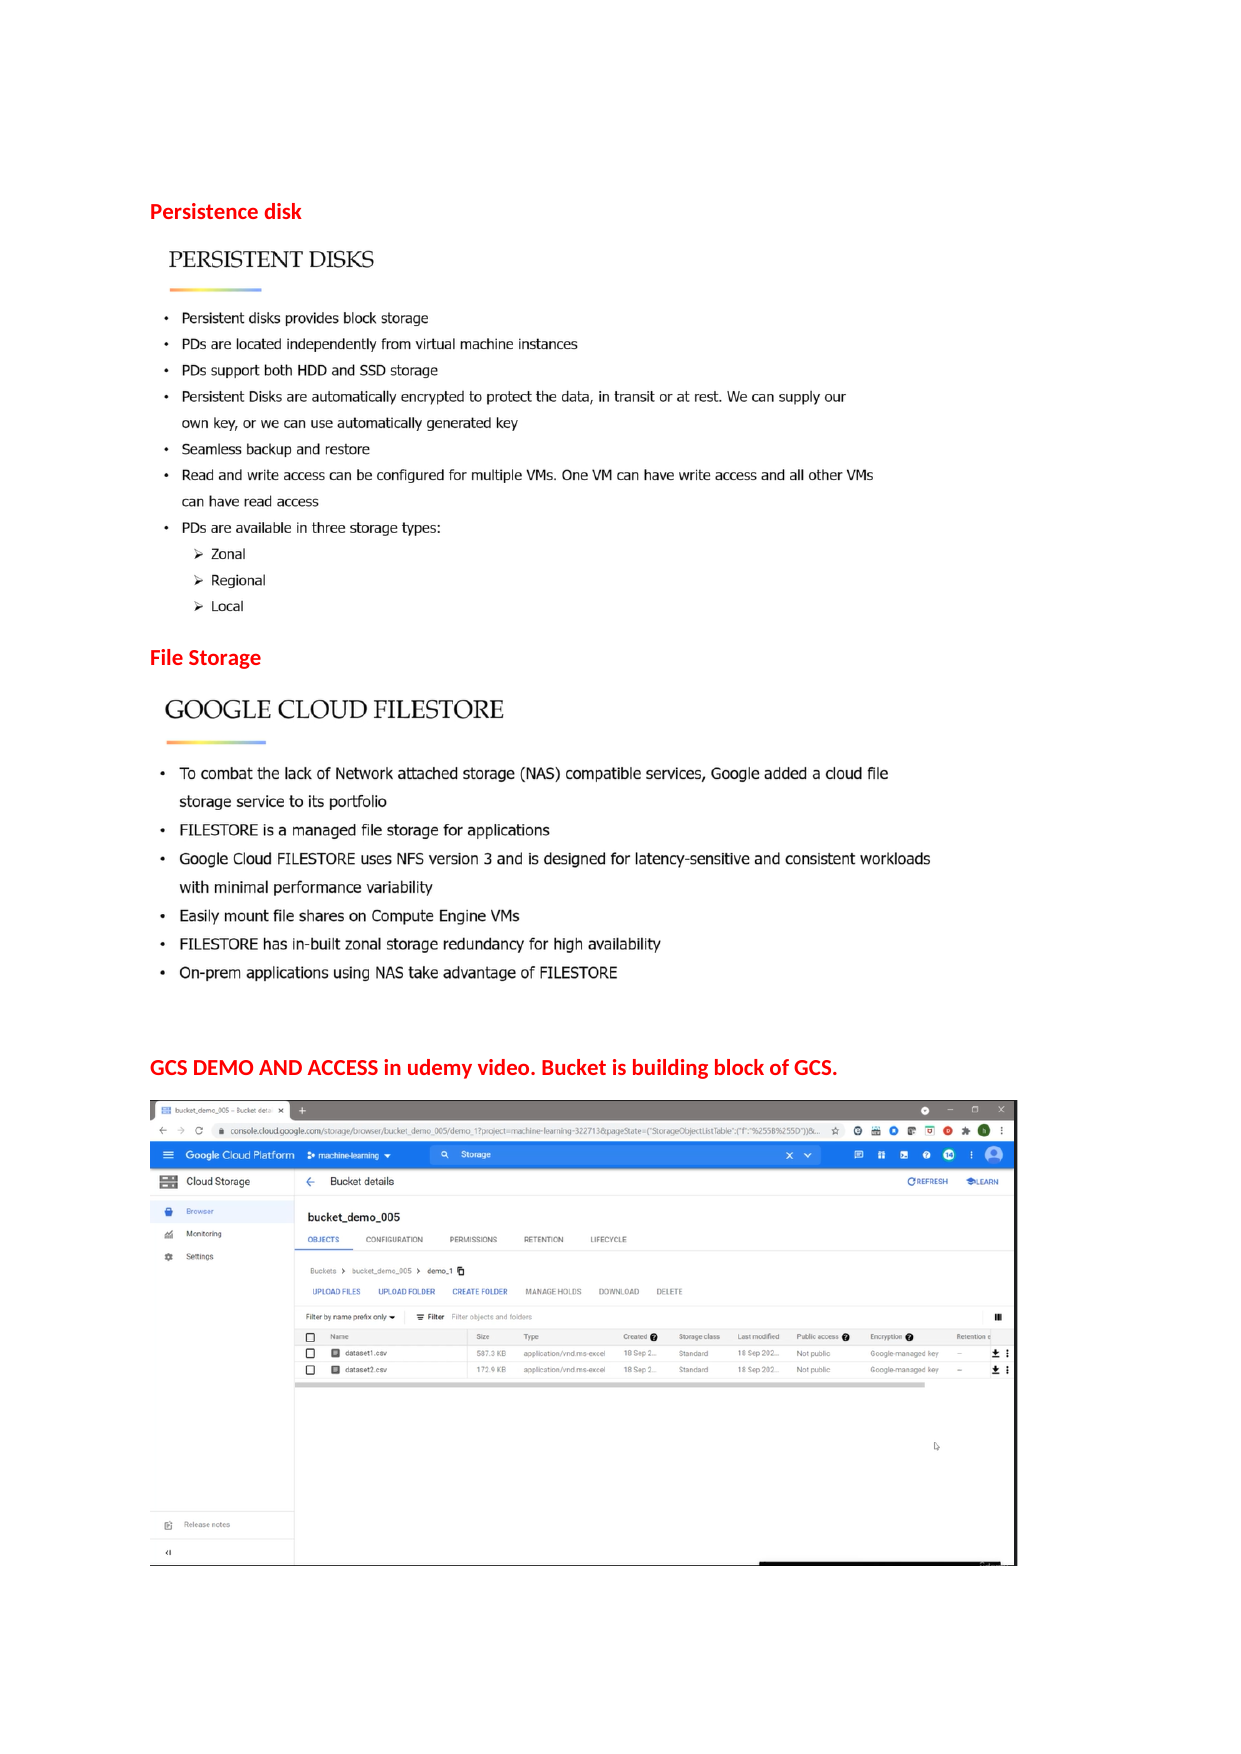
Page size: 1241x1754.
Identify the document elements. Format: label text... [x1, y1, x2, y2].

text GCS DEMO AND ACCESS in udemy video. Bucket is building block of GCS. [150, 1053, 1090, 1082]
picture [150, 243, 876, 624]
text Persistence disk [150, 197, 1090, 225]
text File Storage [150, 643, 1090, 671]
picture [150, 1100, 1018, 1566]
picture [150, 689, 938, 1035]
